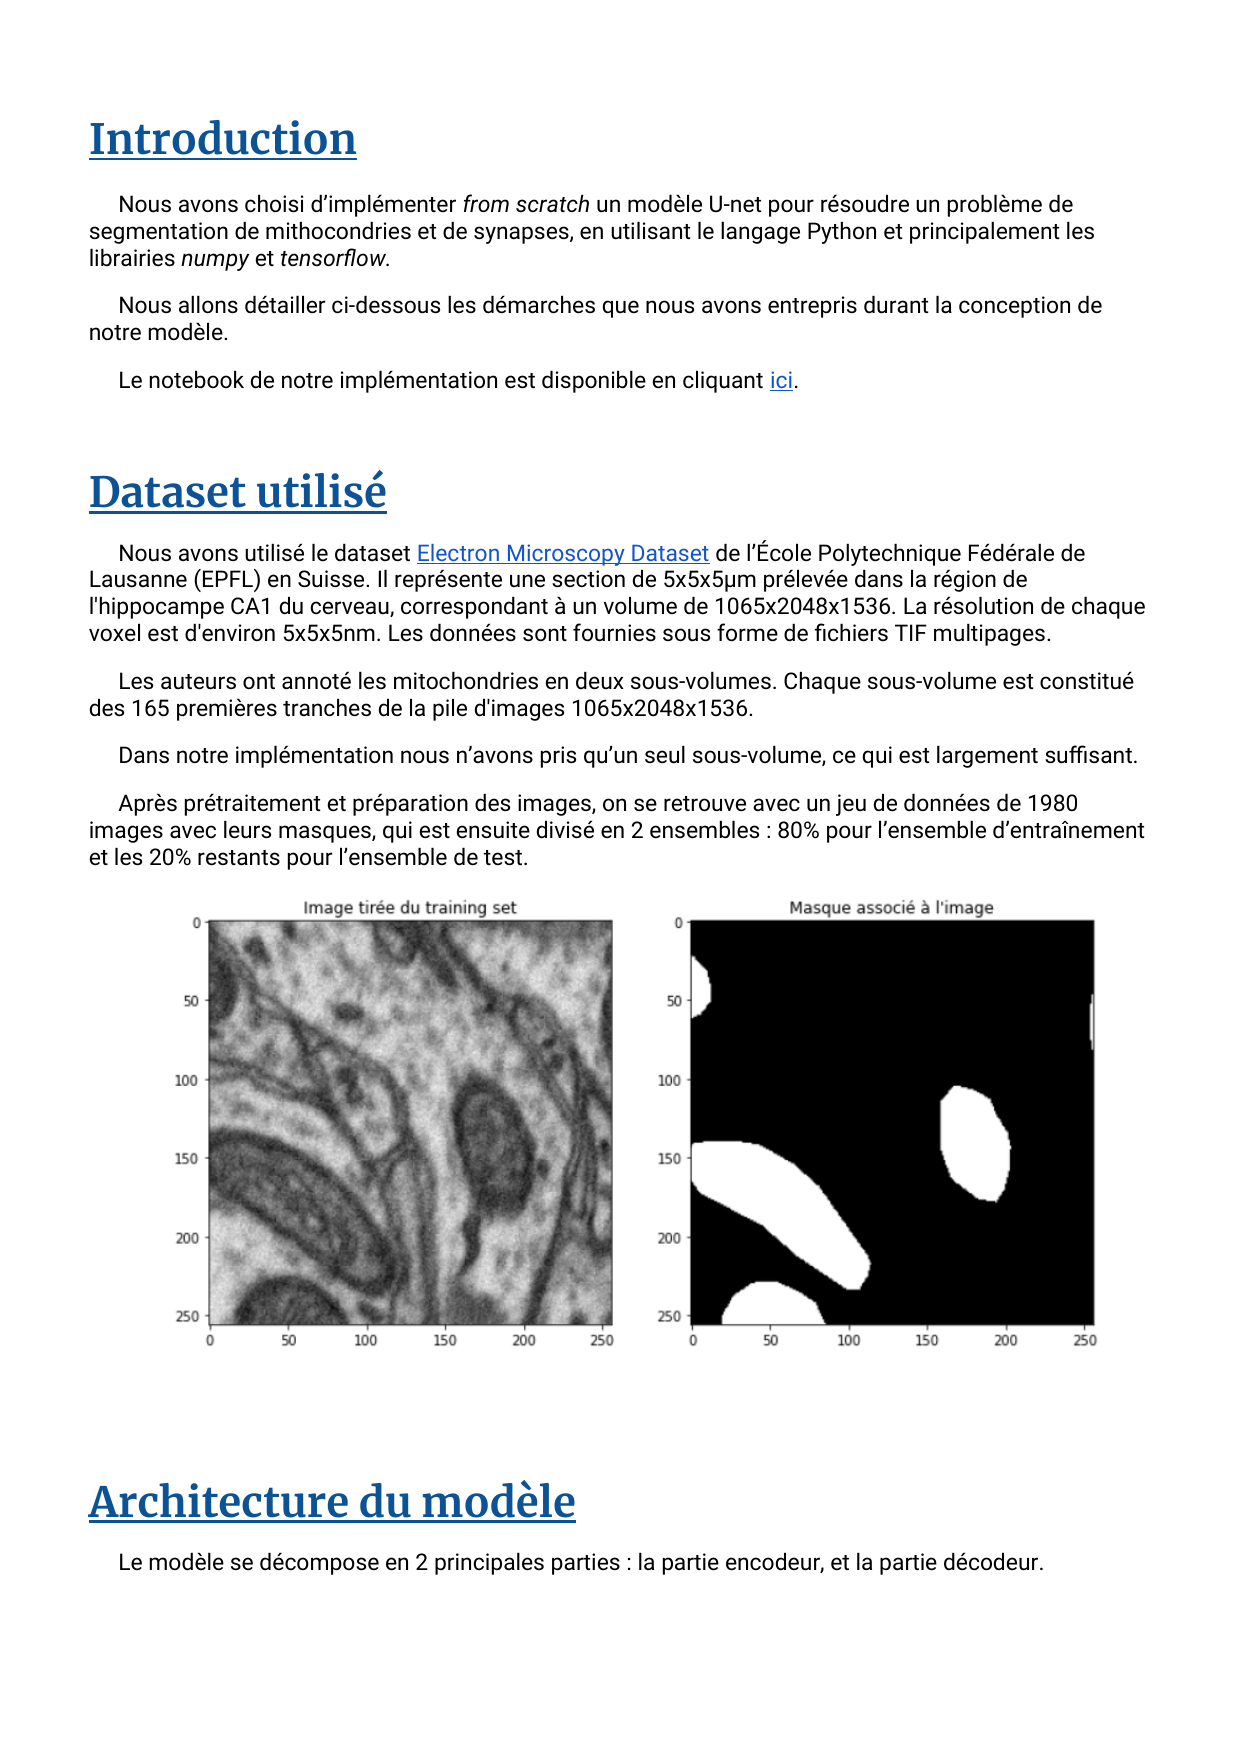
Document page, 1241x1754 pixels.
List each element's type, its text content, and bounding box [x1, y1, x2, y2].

text Nous avons choisi d’implémenter from scratch un modèle U-net pour résoudre un problème de segmentation de mithocondries et de synapses, en utilisant le langage Python et principalement les librairies numpy et tensorflow. [88, 191, 1152, 272]
text Les auteurs ont annoté les mitochondries en deux sous-volumes. Chaque sous-volume est constitué des 165 premières tranches de la pile d'images 1065x2048x1536. [88, 668, 1152, 722]
text Le modèle se décompose en 2 principales parties : la partie encodeur, et la partie décodeur. [88, 1549, 1152, 1576]
subtitle Dataset utilisé [88, 467, 1152, 519]
text Dans notre implémentation nous n’avons pris qu’un seul sous-volume, ce qui est largement suffisant. [88, 743, 1152, 769]
subtitle Introduction [88, 113, 1152, 166]
text Nous allons détailler ci-dessous les démarches que nous avons entrepris durant la conception de notre modèle. [88, 292, 1152, 346]
text Nous avons utilisé le dataset Electron Microscopy Dataset de l’École Polytechnique Fédérale de Lausanne (EPFL) en Suisse. Il représente une section de 5x5x5µm prélevée dans la région de l'hippocampe CA1 du cerveau, correspondant à un volume de 1065x2048x1536. La résolution de chaque voxel est d'environ 5x5x5nm. Les données sont fournies sous forme de fichiers TIF multipages. [88, 540, 1152, 647]
text Après prétraitement et préparation des images, on se retrouve avec un jeu de données de 1980 images avec leurs masques, qui est ensuite divisé en 2 ensembles : 80% pour l’ensemble d’entraînement et les 20% restants pour l’ensemble de test. [88, 790, 1152, 871]
picture [165, 891, 1105, 1356]
subtitle Architecture du modèle [88, 1476, 1152, 1529]
text Le notebook de notre implémentation est disponible en cliquant ici. [88, 367, 1152, 394]
